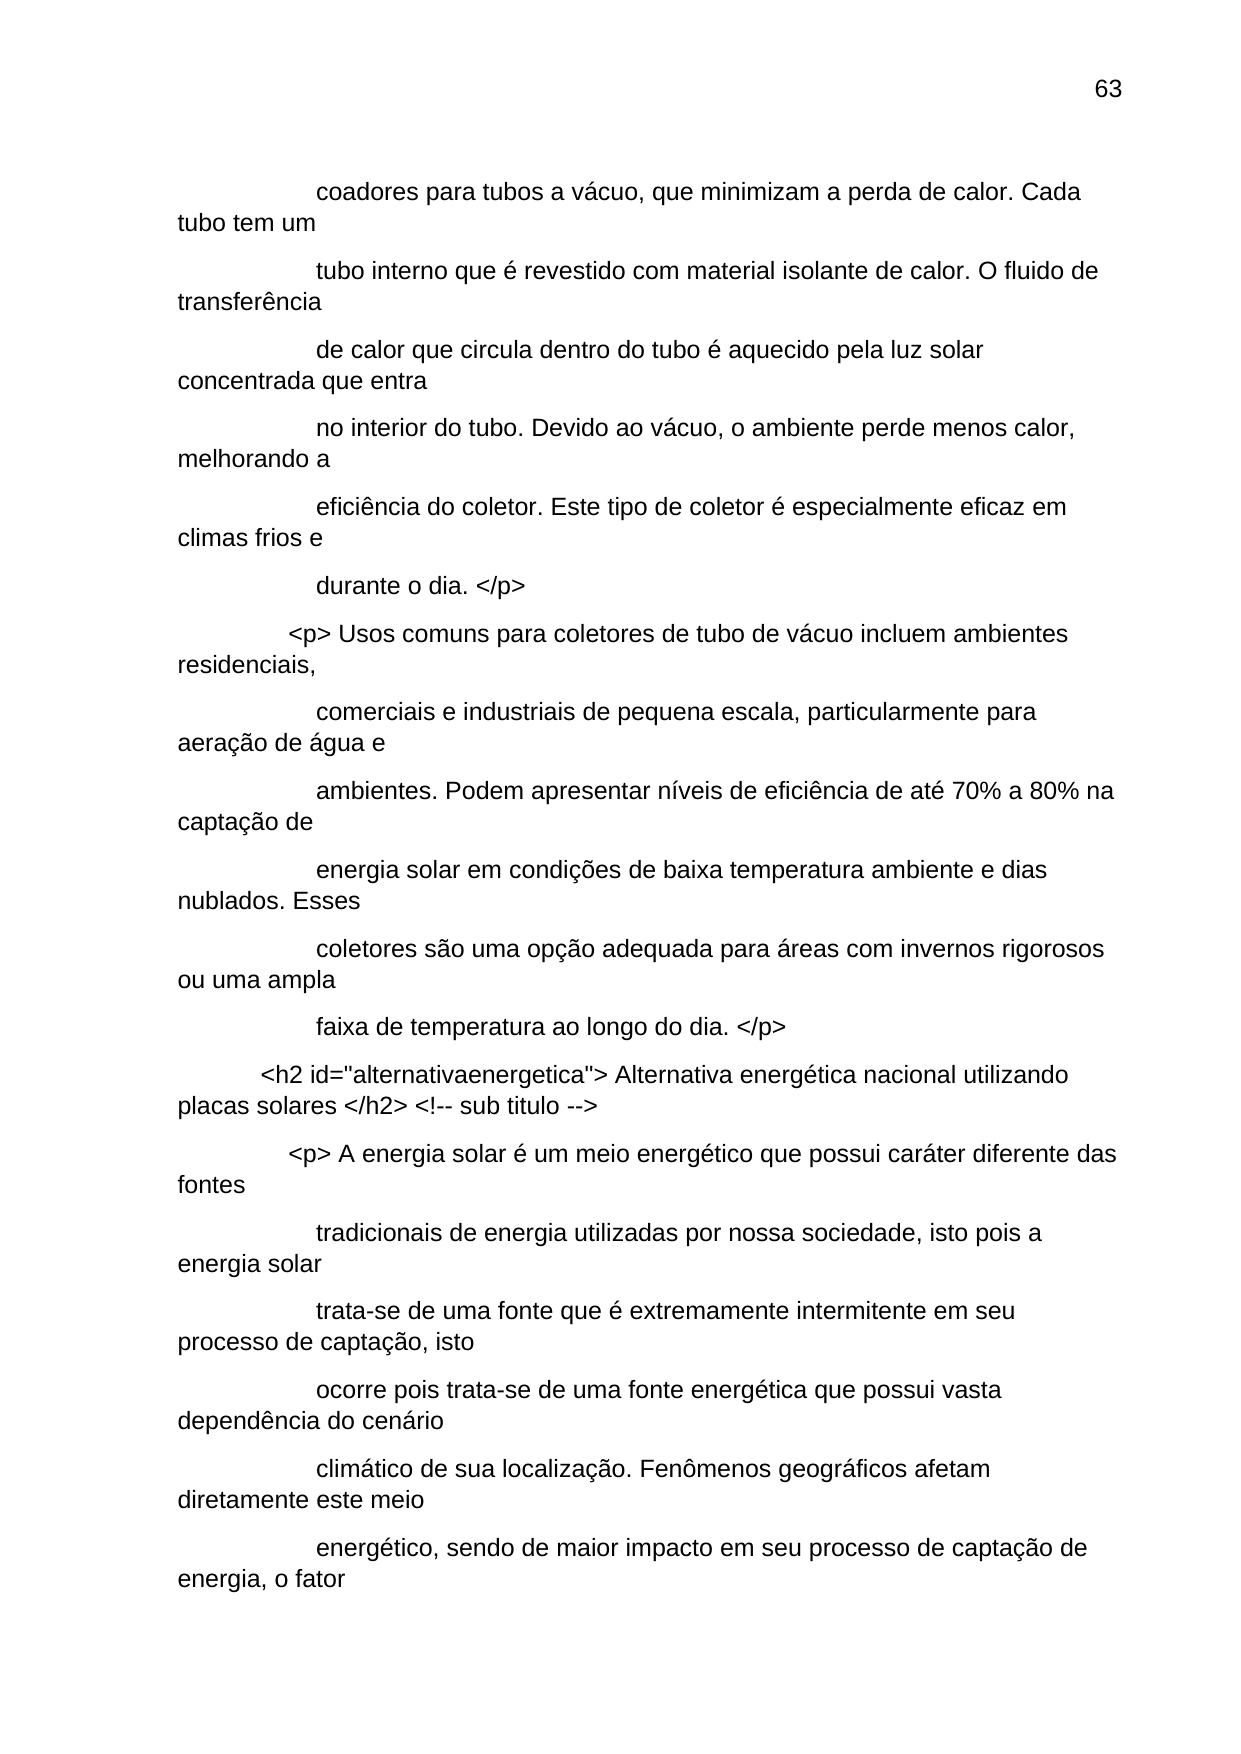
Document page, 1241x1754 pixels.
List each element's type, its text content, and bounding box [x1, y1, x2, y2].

text climático de sua localização. Fenômenos geográficos afetam diretamente este meio [177, 1454, 1122, 1514]
text ambientes. Podem apresentar níveis de eficiência de até 70% a 80% na captação de [177, 776, 1122, 836]
text faixa de temperatura ao longo do dia. </p> [177, 1012, 1122, 1041]
text eficiência do coletor. Este tipo de coletor é especialmente eficaz em climas frios e [177, 492, 1122, 552]
text coletores são uma opção adequada para áreas com invernos rigorosos ou uma ampla [177, 934, 1122, 993]
text coadores para tubos a vácuo, que minimizam a perda de calor. Cada tubo tem um [177, 177, 1122, 237]
text durante o dia. </p> [177, 571, 1122, 600]
text <h2 id="alternativaenergetica"> Alternativa energética nacional utilizando placas solares </h2> <!-- sub titulo --> [177, 1060, 1122, 1120]
text ocorre pois trata-se de uma fonte energética que possui vasta dependência do cenário [177, 1375, 1122, 1435]
text comerciais e industriais de pequena escala, particularmente para aeração de água e [177, 697, 1122, 757]
text energia solar em condições de baixa temperatura ambiente e dias nublados. Esses [177, 855, 1122, 915]
text tubo interno que é revestido com material isolante de calor. O fluido de transferência [177, 256, 1122, 316]
text trata-se de uma fonte que é extremamente intermitente em seu processo de captação, isto [177, 1296, 1122, 1356]
text <p> Usos comuns para coletores de tubo de vácuo incluem ambientes residenciais, [177, 619, 1122, 678]
text tradicionais de energia utilizadas por nossa sociedade, isto pois a energia solar [177, 1218, 1122, 1277]
text energético, sendo de maior impacto em seu processo de captação de energia, o fator [177, 1533, 1122, 1592]
text no interior do tubo. Devido ao vácuo, o ambiente perde menos calor, melhorando a [177, 413, 1122, 473]
text de calor que circula dentro do tubo é aquecido pela luz solar concentrada que entra [177, 335, 1122, 394]
text <p> A energia solar é um meio energético que possui caráter diferente das fontes [177, 1139, 1122, 1199]
